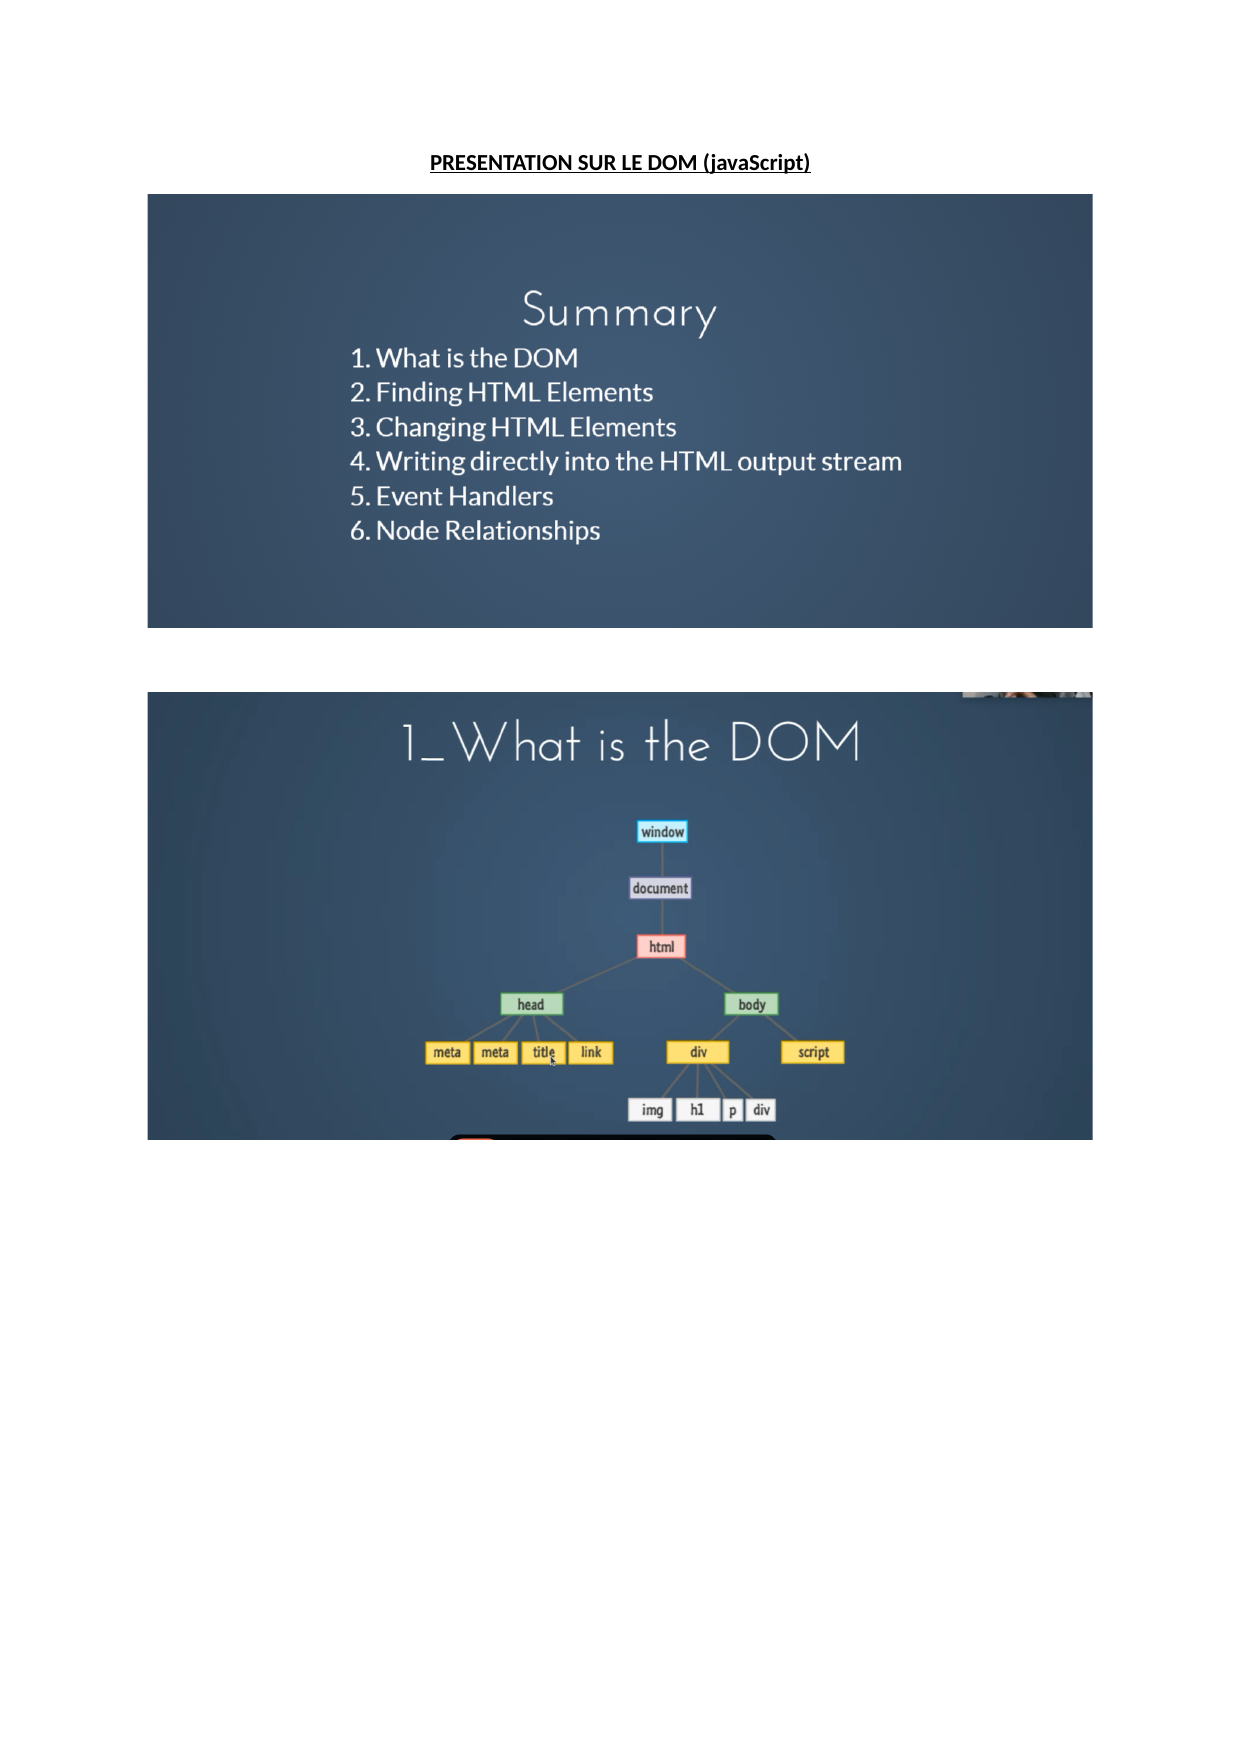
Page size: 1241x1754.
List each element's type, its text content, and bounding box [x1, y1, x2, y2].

picture [147, 194, 1093, 628]
text PRESENTATION SUR LE DOM (javaScript) [148, 148, 1093, 176]
picture [147, 692, 1093, 1140]
